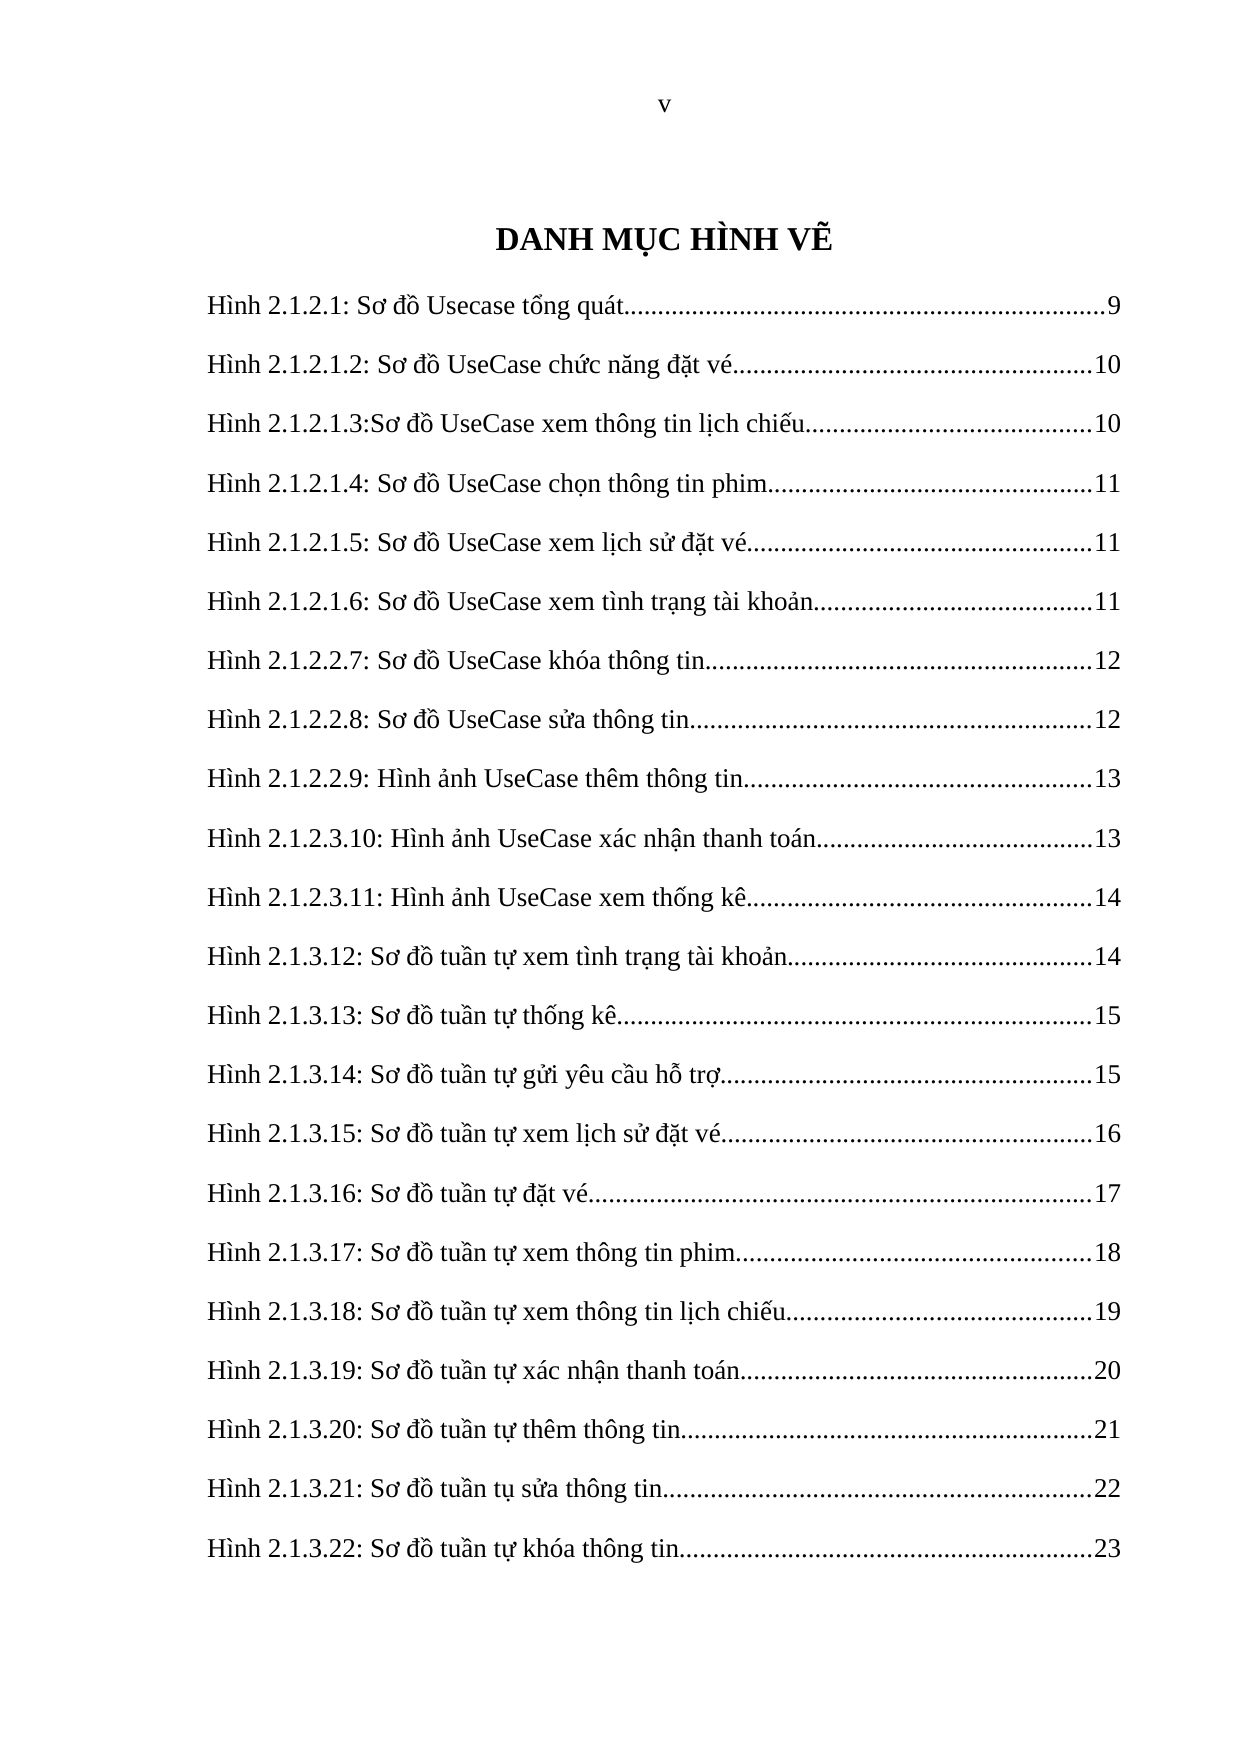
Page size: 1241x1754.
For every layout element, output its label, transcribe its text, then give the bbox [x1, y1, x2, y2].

text Hình 2.1.2.1.2: Sơ đồ UseCase chức năng đặt vé 10 [207, 348, 1122, 379]
text Hình 2.1.3.18: Sơ đồ tuần tự xem thông tin lịch chiếu 19 [207, 1295, 1122, 1326]
text Hình 2.1.2.1.3:Sơ đồ UseCase xem thông tin lịch chiếu 10 [207, 408, 1122, 439]
text Hình 2.1.2.3.11: Hình ảnh UseCase xem thống kê 14 [207, 881, 1122, 912]
text Hình 2.1.2.1.6: Sơ đồ UseCase xem tình trạng tài khoản 11 [207, 585, 1122, 616]
text Hình 2.1.3.13: Sơ đồ tuần tự thống kê 15 [207, 999, 1122, 1030]
text Hình 2.1.3.12: Sơ đồ tuần tự xem tình trạng tài khoản 14 [207, 940, 1122, 971]
text Hình 2.1.2.2.9: Hình ảnh UseCase thêm thông tin 13 [207, 763, 1122, 794]
text Hình 2.1.2.3.10: Hình ảnh UseCase xác nhận thanh toán 13 [207, 822, 1122, 853]
text Hình 2.1.2.2.7: Sơ đồ UseCase khóa thông tin 12 [207, 644, 1122, 675]
text Hình 2.1.3.21: Sơ đồ tuần tụ sửa thông tin 22 [207, 1473, 1122, 1504]
text Hình 2.1.3.22: Sơ đồ tuần tự khóa thông tin 23 [207, 1532, 1122, 1563]
text Hình 2.1.2.1.4: Sơ đồ UseCase chọn thông tin phim 11 [207, 467, 1122, 498]
text Hình 2.1.3.14: Sơ đồ tuần tự gửi yêu cầu hỗ trợ 15 [207, 1058, 1122, 1089]
text Hình 2.1.2.2.8: Sơ đồ UseCase sửa thông tin 12 [207, 703, 1122, 734]
text Hình 2.1.3.19: Sơ đồ tuần tự xác nhận thanh toán 20 [207, 1354, 1122, 1385]
text Hình 2.1.2.1: Sơ đồ Usecase tổng quát 9 [207, 289, 1122, 320]
text Hình 2.1.3.16: Sơ đồ tuần tự đặt vé 17 [207, 1177, 1122, 1208]
text Hình 2.1.3.15: Sơ đồ tuần tự xem lịch sử đặt vé 16 [207, 1118, 1122, 1149]
subtitle DANH MỤC HÌNH VẼ [207, 219, 1122, 258]
text Hình 2.1.3.17: Sơ đồ tuần tự xem thông tin phim 18 [207, 1236, 1122, 1267]
text Hình 2.1.2.1.5: Sơ đồ UseCase xem lịch sử đặt vé 11 [207, 526, 1122, 557]
text Hình 2.1.3.20: Sơ đồ tuần tự thêm thông tin 21 [207, 1413, 1122, 1444]
